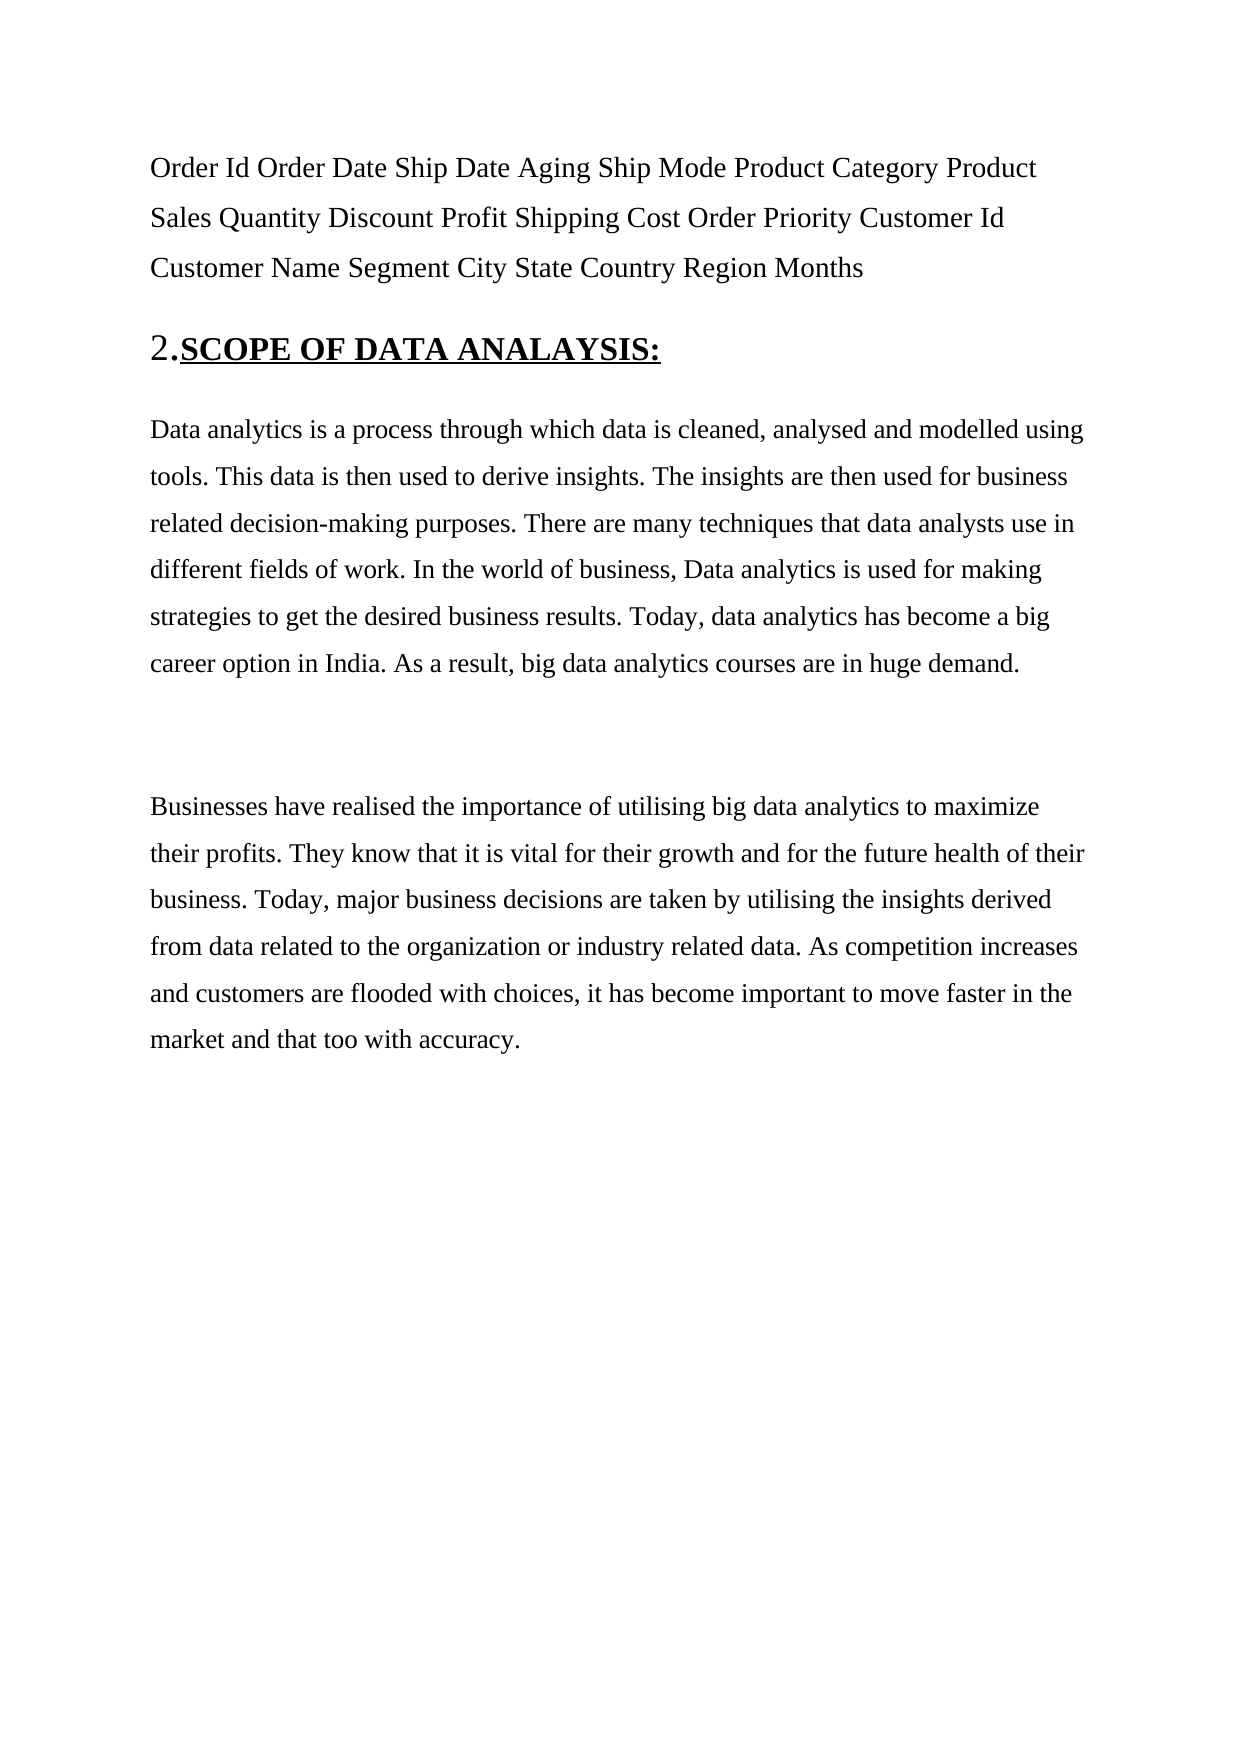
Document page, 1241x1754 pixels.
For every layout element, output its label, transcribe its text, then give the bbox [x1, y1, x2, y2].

text Order Id Order Date Ship Date Aging Ship Mode Product Category Product Sales Quantity Discount Profit Shipping Cost Order Priority Customer Id Customer Name Segment City State Country Region Months [150, 150, 1090, 284]
text Data analytics is a process through which data is cleaned, analysed and modelled using tools. This data is then used to derive insights. The insights are then used for business related decision-making purposes. There are many techniques that data analysts use in different fields of work. In the world of business, Data analytics is used for making strategies to get the desired business results. Today, data analytics has become a big career option in India. As a result, big data analytics courses are in huge demand. [150, 413, 1090, 678]
text 2.SCOPE OF DATA ANALAYSIS: [150, 318, 1090, 370]
text Businesses have realised the importance of utilising big data analytics to maximize their profits. They know that it is vital for their growth and for the future health of their business. Today, major business decisions are taken by utilising the insights derived from data related to the organization or industry related data. As competition increases and customers are flooded with choices, it has become important to move faster in the market and that too with accuracy. [150, 790, 1090, 1054]
